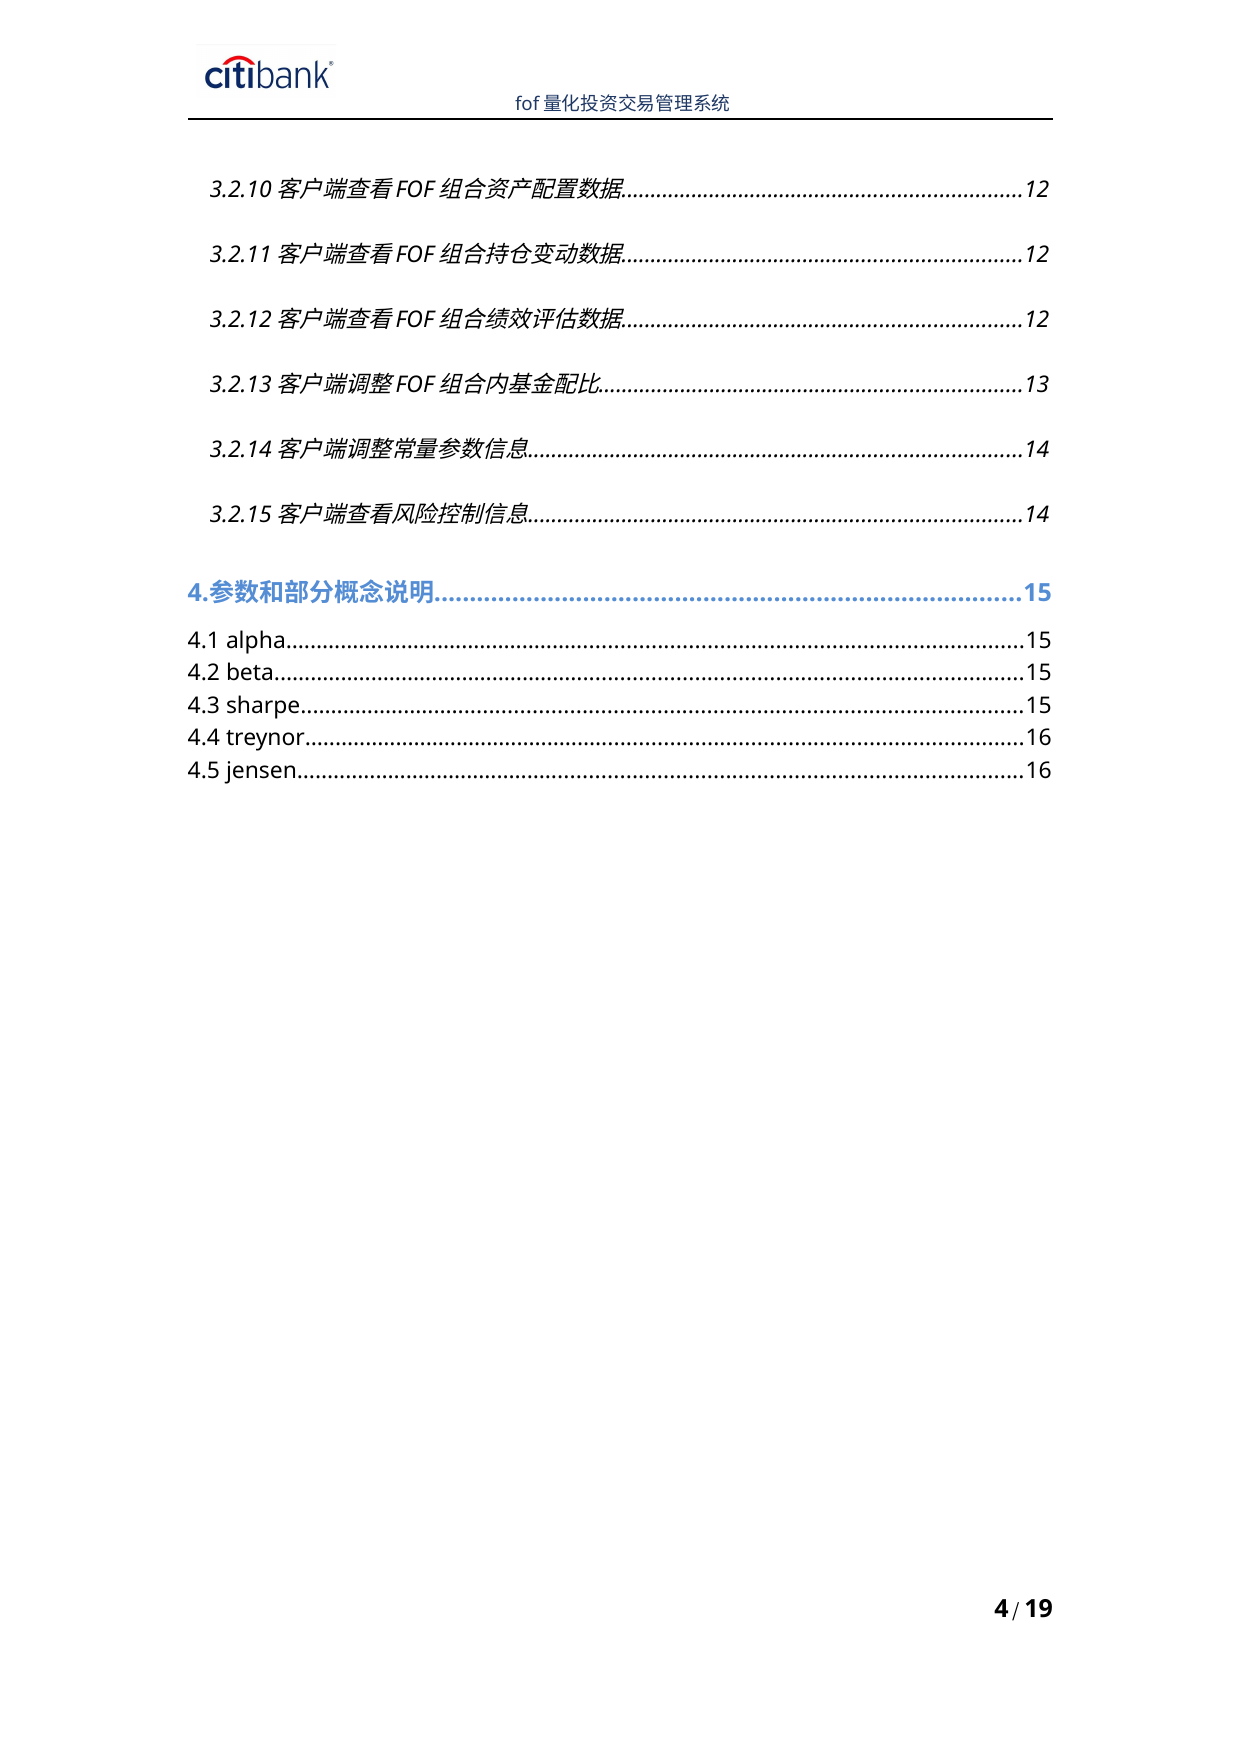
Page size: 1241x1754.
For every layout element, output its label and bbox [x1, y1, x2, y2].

picture [195, 44, 337, 99]
